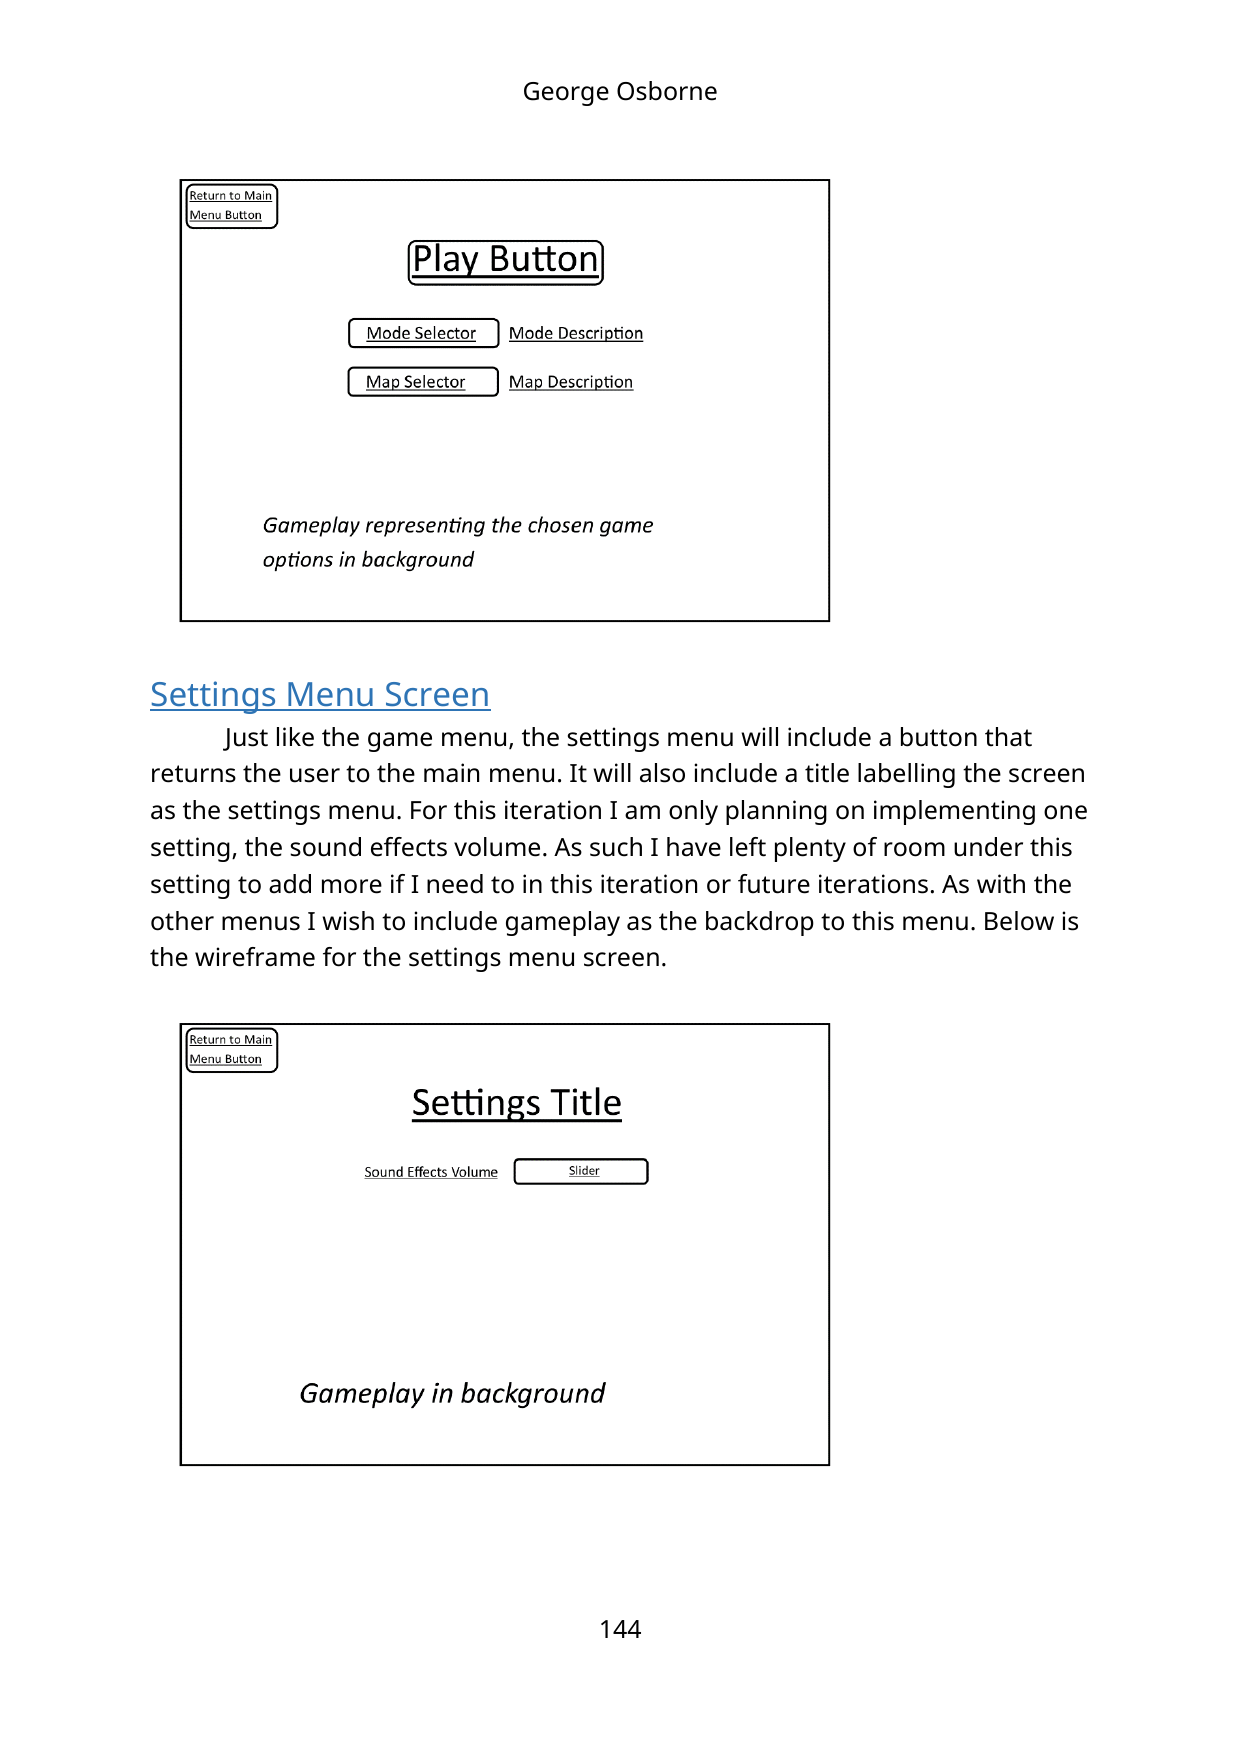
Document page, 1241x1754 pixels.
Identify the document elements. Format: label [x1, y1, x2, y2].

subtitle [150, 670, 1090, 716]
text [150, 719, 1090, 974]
picture [150, 150, 859, 651]
picture [150, 993, 859, 1495]
